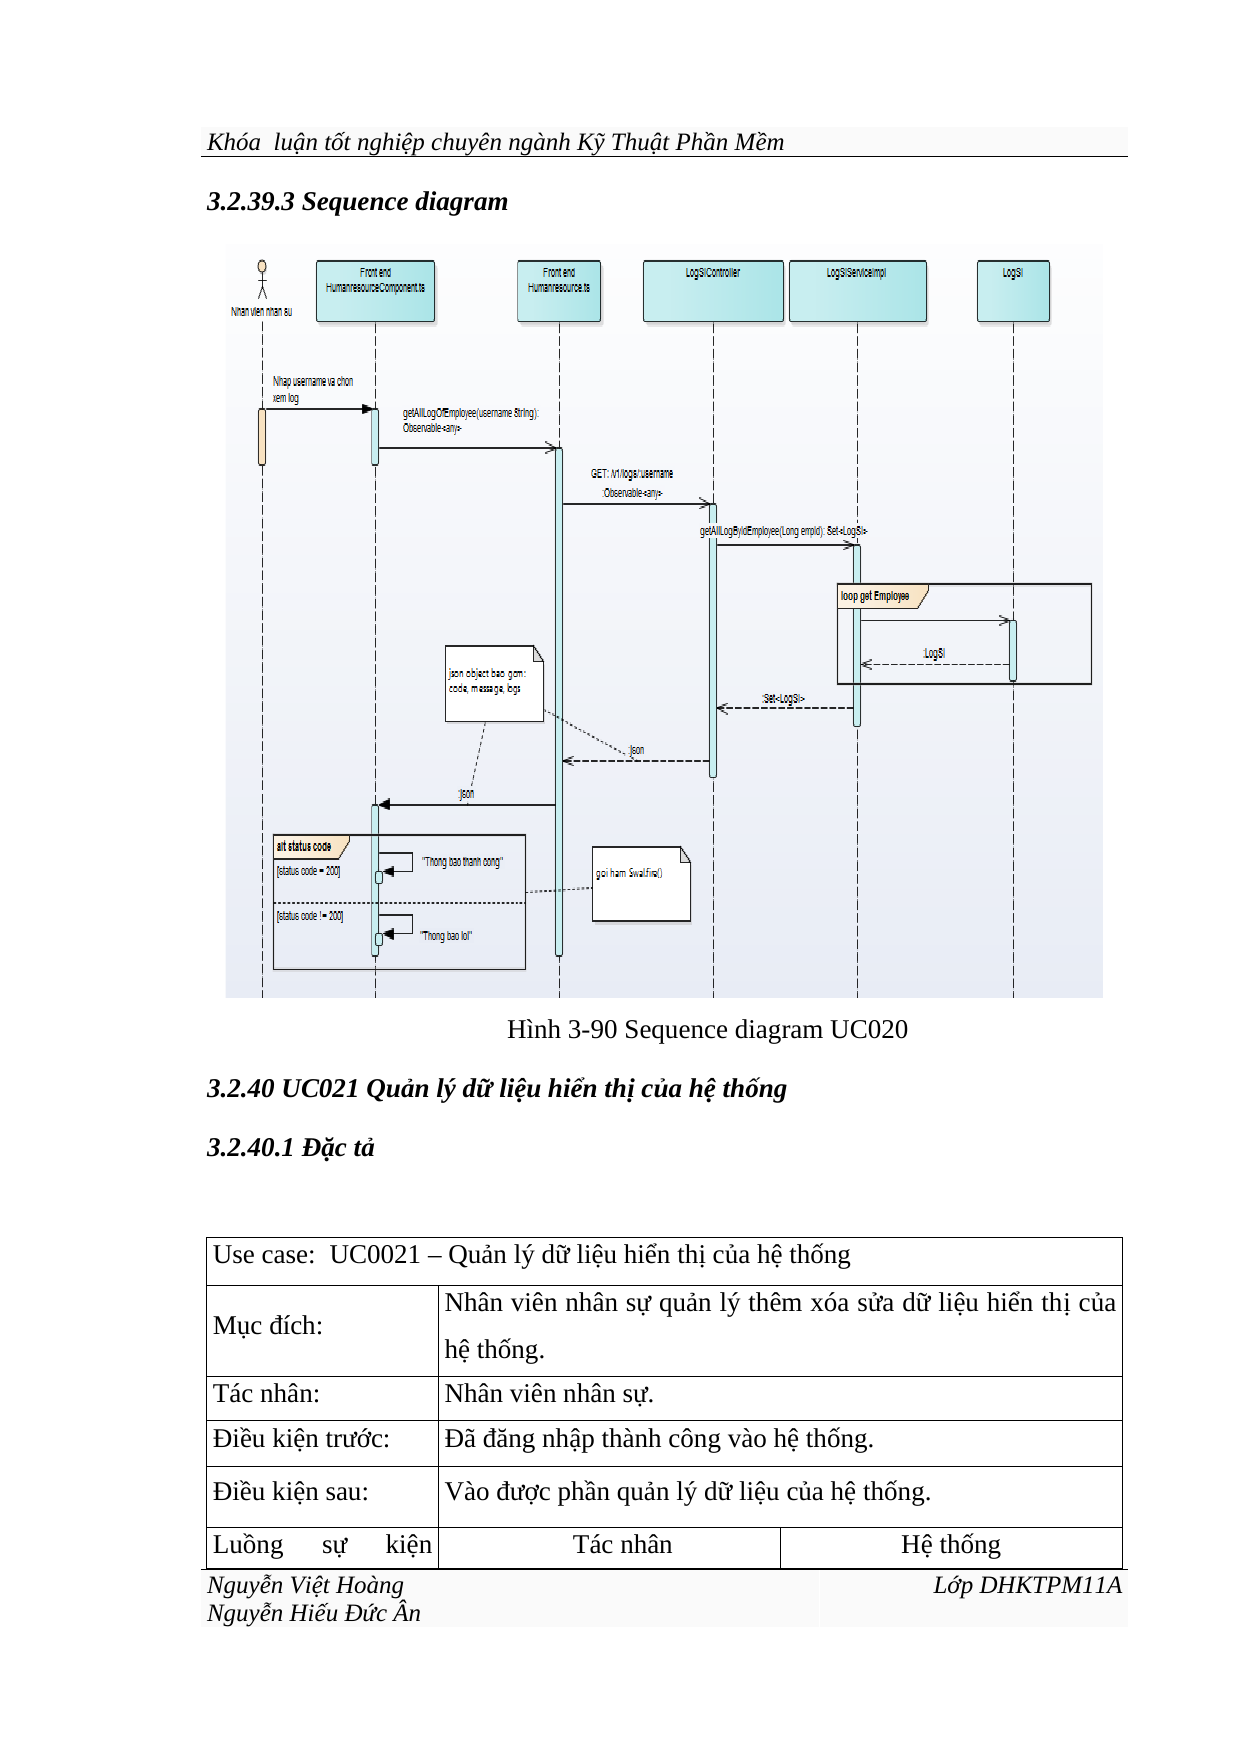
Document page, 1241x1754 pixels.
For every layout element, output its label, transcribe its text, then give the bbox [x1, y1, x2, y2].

subtitle Đặc tả [207, 1131, 1122, 1163]
table_cell Điều kiện sau: [207, 1467, 438, 1527]
table_cell Mục đích: [207, 1286, 438, 1376]
table_cell Nhân viên nhân sự quản lý thêm xóa sửa dữ liệu hiển thị của hệ thống. [439, 1286, 1122, 1376]
table_cell Điều kiện trước: [207, 1421, 438, 1466]
text Hình 3-79 Sequence diagram UC020 [432, 1013, 1122, 1044]
table_header Use case: UC0021 – Quản lý dữ liệu hiển thị của hệ thống [207, 1238, 1122, 1285]
table_cell Đã đăng nhập thành công vào hệ thống. [439, 1421, 1122, 1466]
subtitle Sequence diagram [207, 185, 1122, 216]
table_cell Tác nhân [439, 1528, 780, 1568]
table_cell Nhân viên nhân sự. [439, 1377, 1122, 1420]
table_cell Hệ thống [781, 1528, 1122, 1568]
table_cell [207, 1528, 438, 1568]
table_cell Vào được phần quản lý dữ liệu của hệ thống. [439, 1467, 1122, 1527]
table_cell Tác nhân: [207, 1377, 438, 1420]
subtitle UC021 Quản lý dữ liệu hiển thị của hệ thống [207, 1072, 1122, 1103]
picture [225, 244, 1103, 998]
